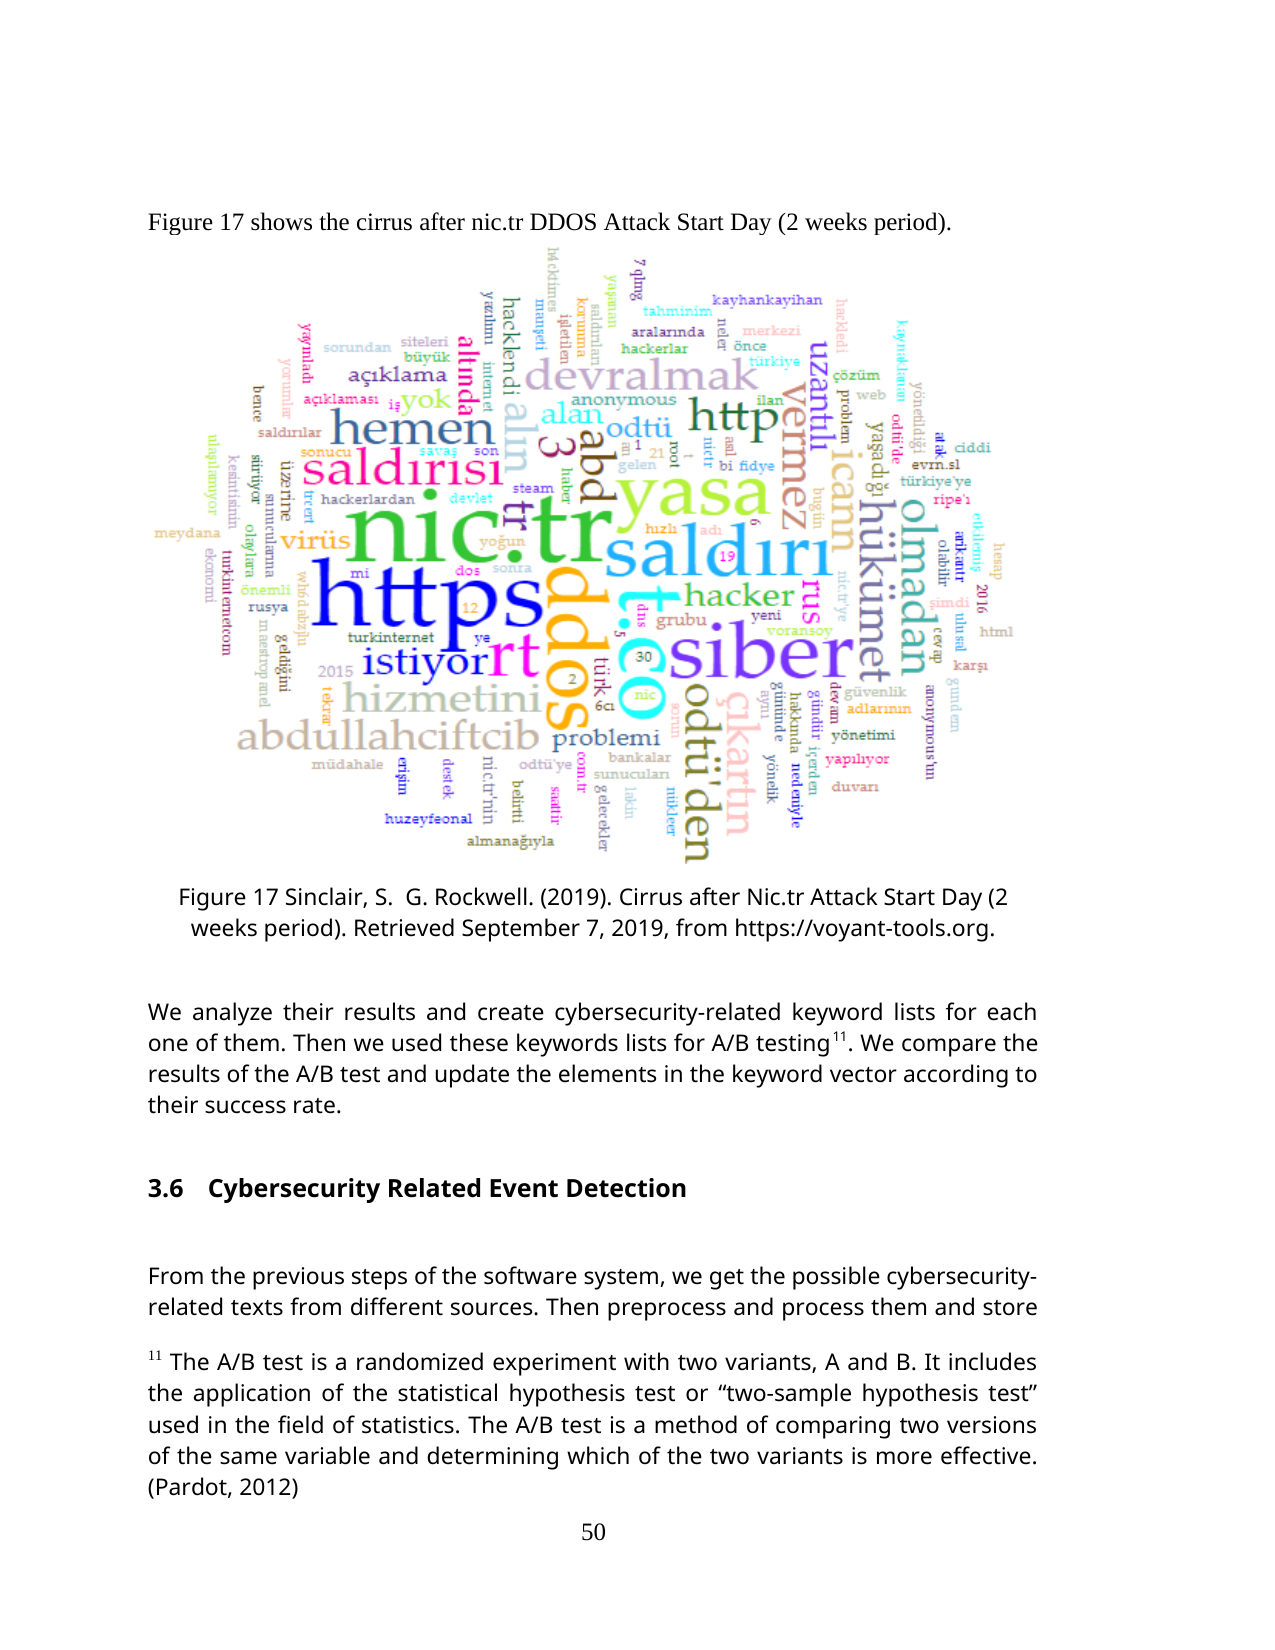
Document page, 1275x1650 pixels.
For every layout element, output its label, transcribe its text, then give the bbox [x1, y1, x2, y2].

text We analyze their results and create cybersecurity-related keyword lists for each one of them. Then we used these keywords lists for A/B testing. We compare the results of the A/B test and update the elements in the keyword vector according to their success rate. [148, 996, 1039, 1121]
text Figure 17 Sinclair, S. G. Rockwell. (2019). Cirrus after Nic.tr Attack Start Day (2 weeks period). Retrieved September 7, 2019, from https://voyant-tools.org. [148, 881, 1039, 943]
picture [147, 235, 1022, 871]
subtitle Cybersecurity Related Event Detection [148, 1171, 1039, 1205]
